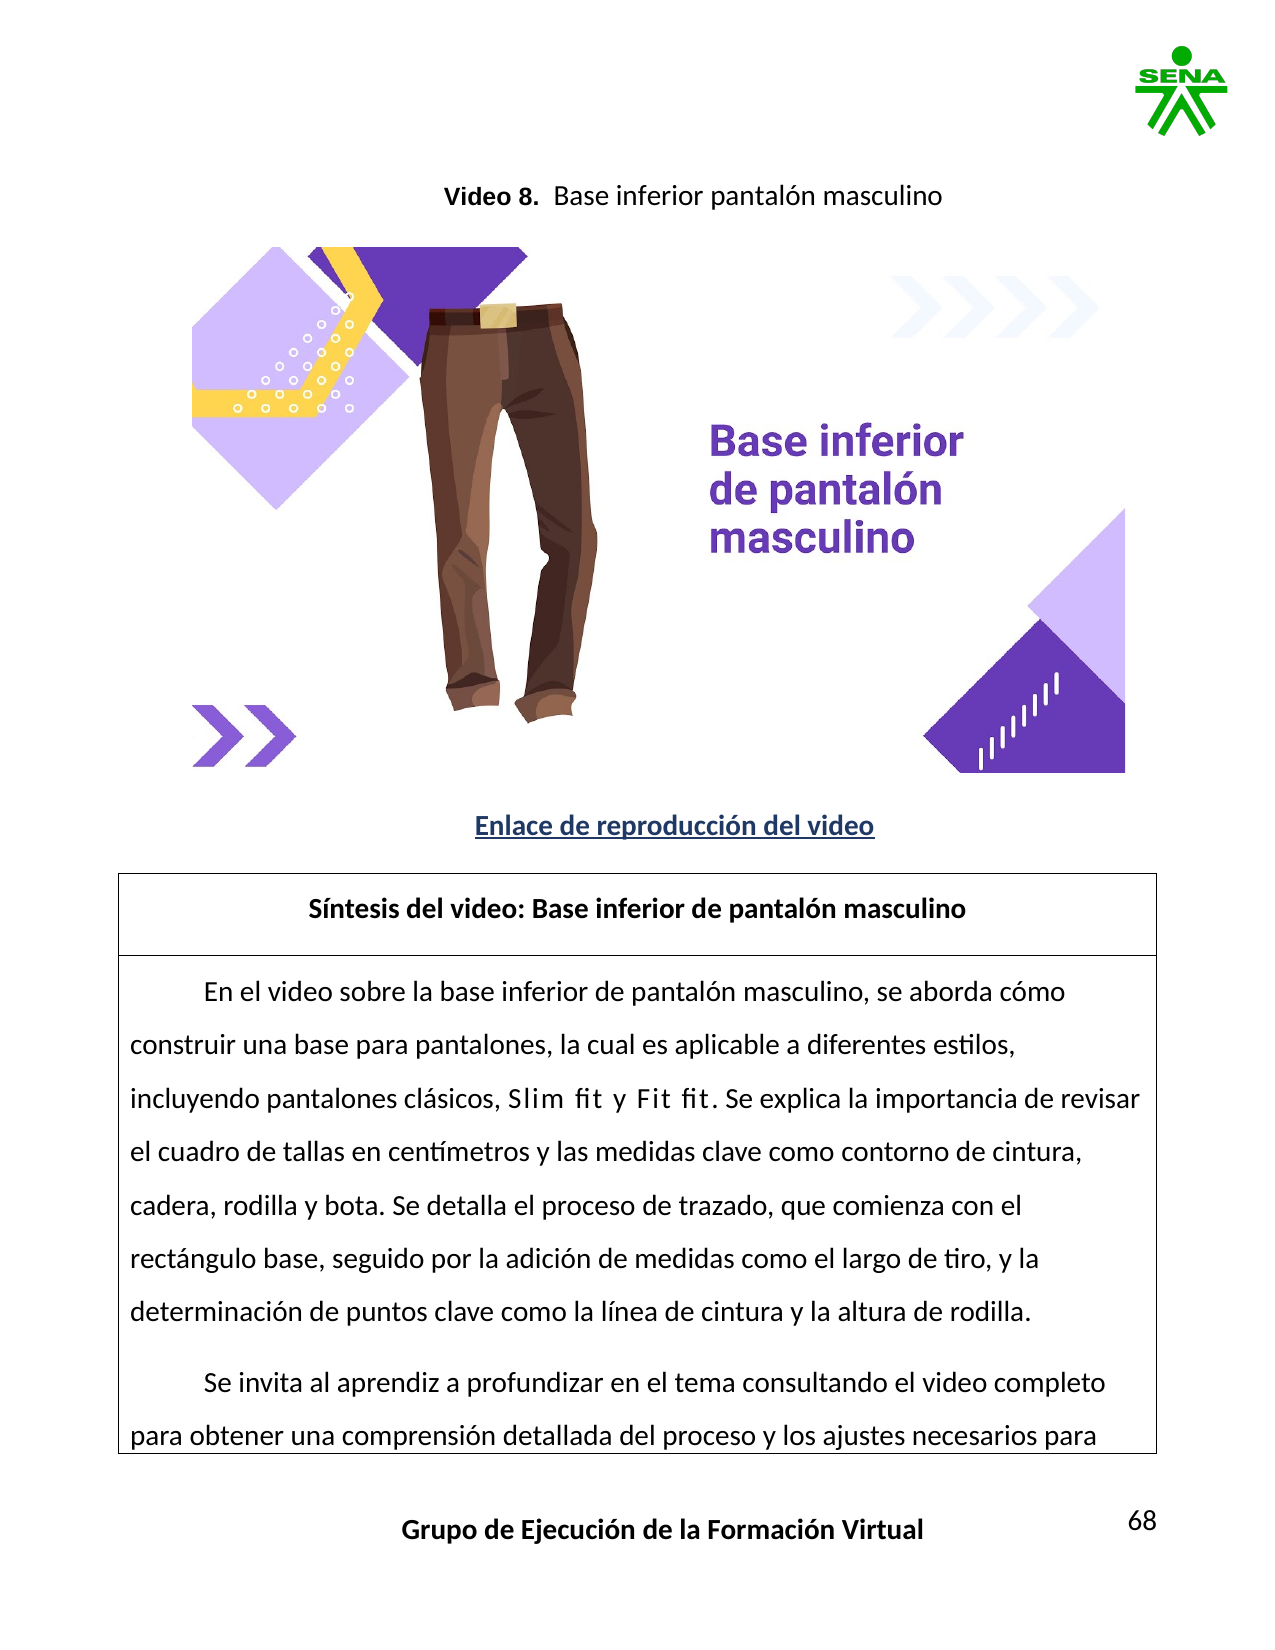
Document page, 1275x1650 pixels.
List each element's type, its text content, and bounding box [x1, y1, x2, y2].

text Enlace de reproducción del video [118, 807, 1157, 842]
text Base inferior pantalón masculino [229, 177, 1157, 213]
table_header Síntesis del video: Base inferior de pantalón masculino [119, 874, 1156, 955]
picture [1135, 46, 1228, 136]
picture [192, 247, 1126, 773]
